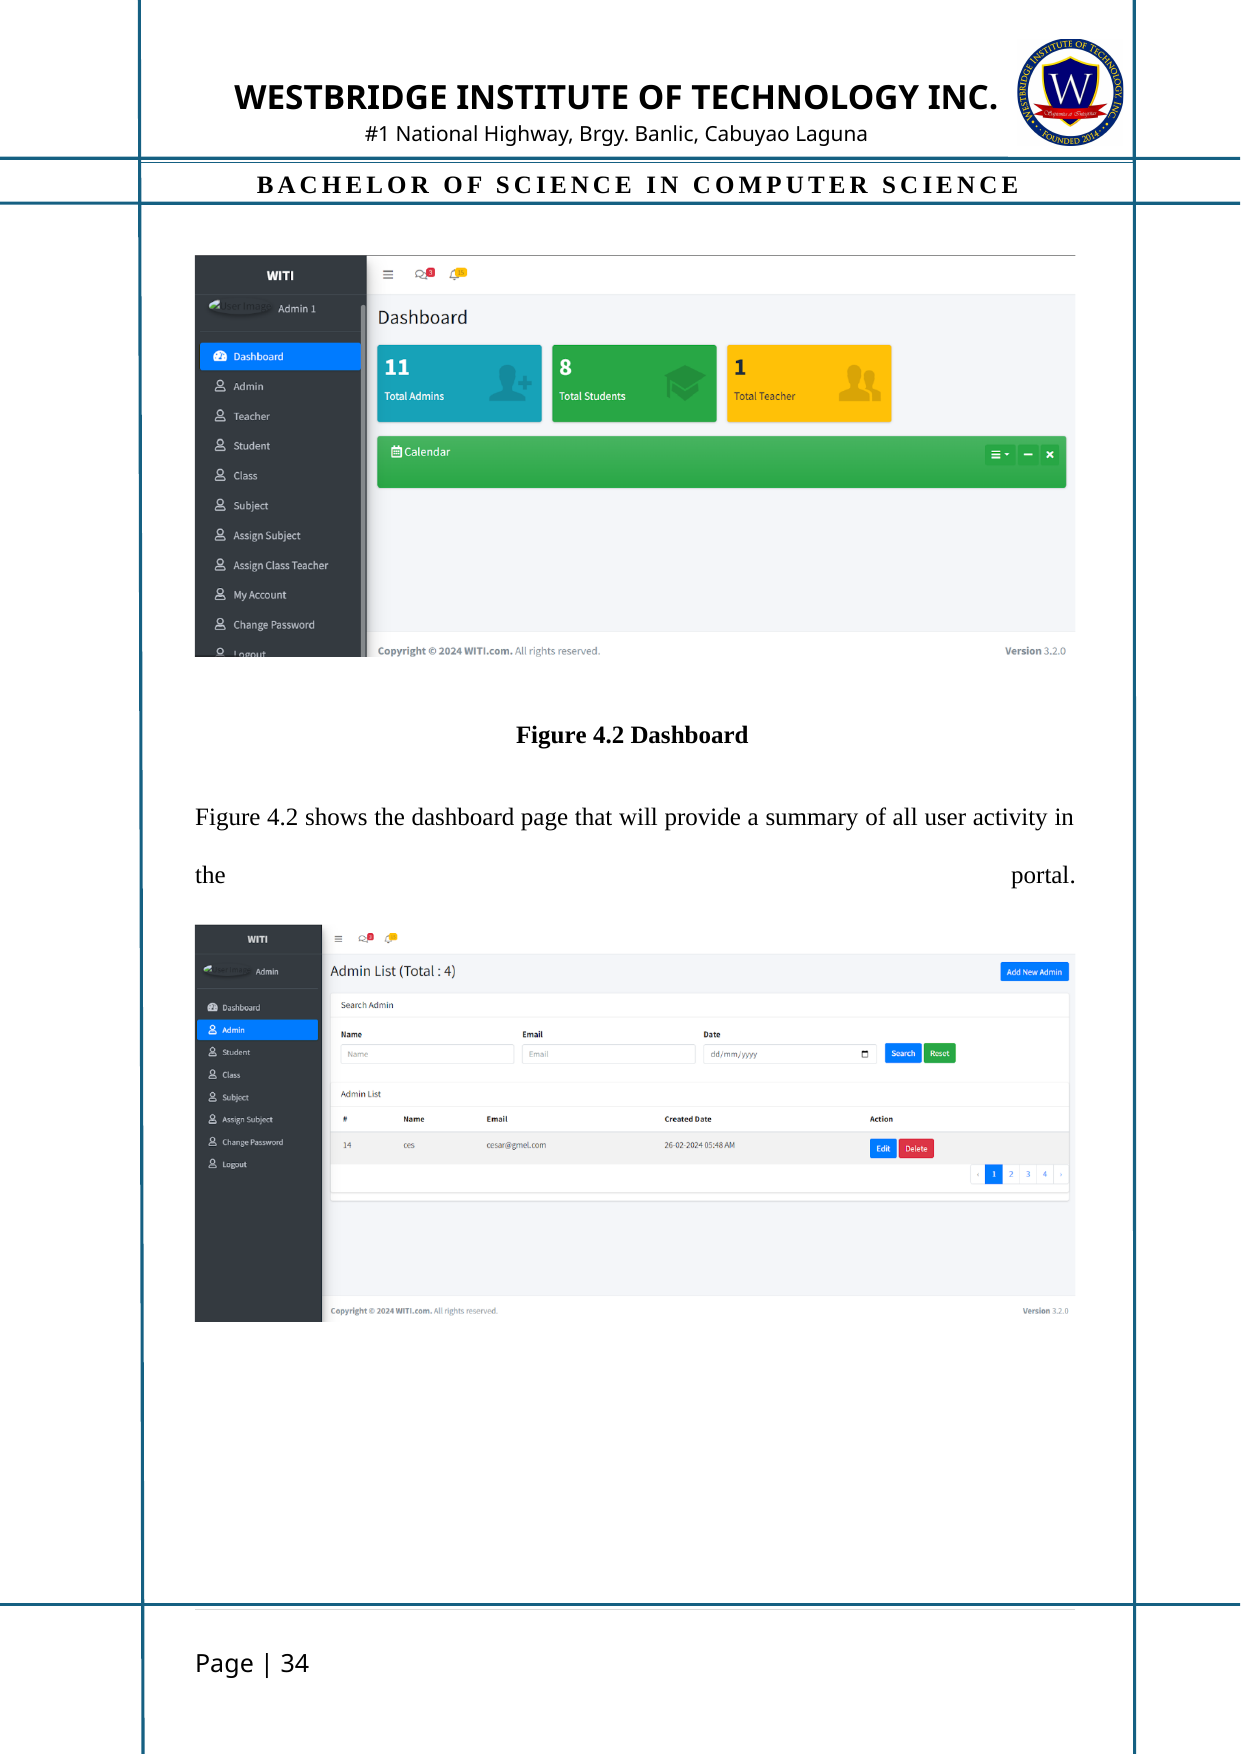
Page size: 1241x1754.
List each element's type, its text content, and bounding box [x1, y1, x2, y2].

picture [194, 922, 1076, 1322]
text Figure 4.2 Dashboard [195, 720, 1075, 748]
picture [194, 255, 1076, 657]
picture [1017, 39, 1124, 146]
text Figure 4.2 shows the dashboard page that will provide a summary of all user activity in the portal. [195, 802, 1075, 922]
